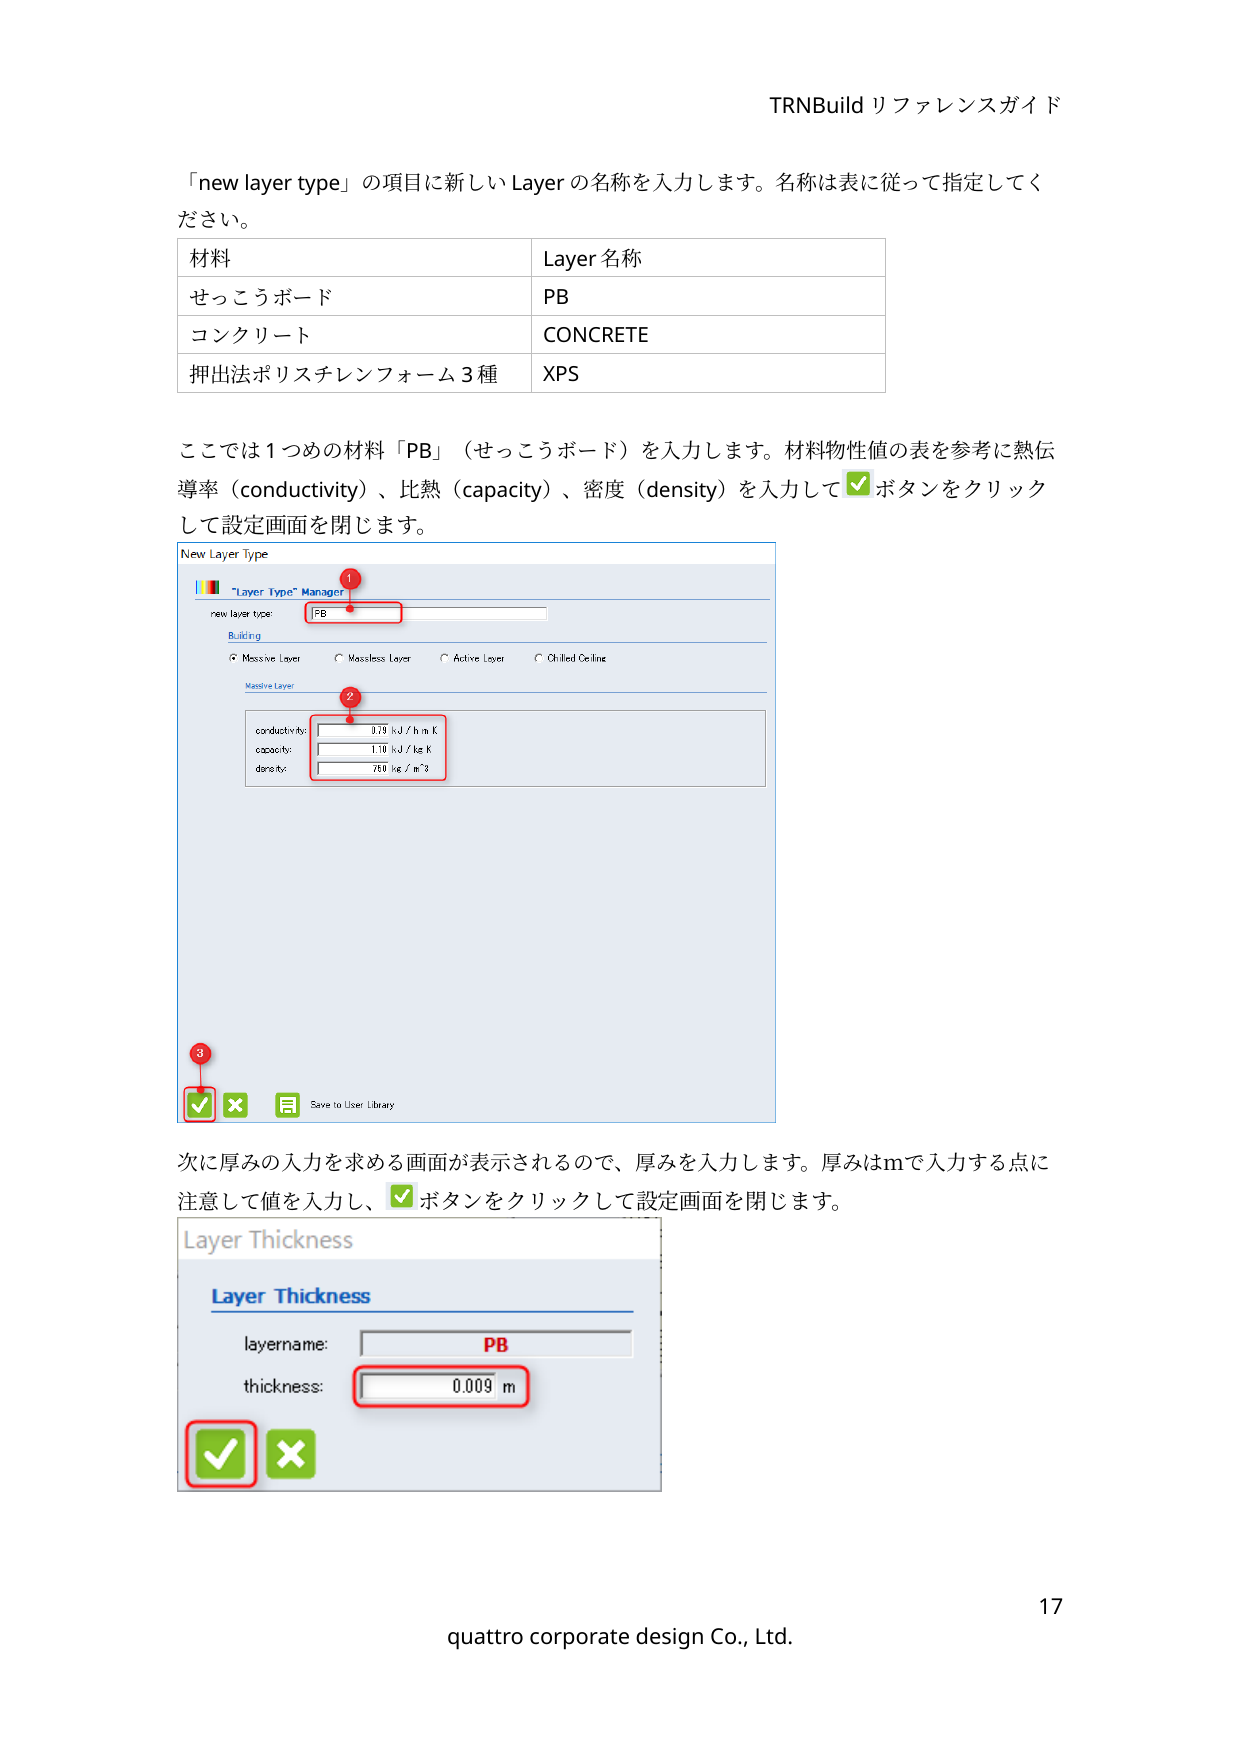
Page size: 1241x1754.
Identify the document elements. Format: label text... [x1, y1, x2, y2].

picture [177, 543, 776, 1123]
text 「new layer type」の項目に新しいLayerの名称を入力します。名称は表に従って指定してください。 [177, 163, 1063, 238]
table_cell CONCRETE [532, 316, 885, 353]
table_cell XPS [532, 354, 885, 392]
picture [385, 1182, 418, 1210]
table_cell PB [532, 277, 885, 315]
table_header Layer名称 [532, 239, 885, 276]
table_header 材料 [178, 239, 531, 276]
table_cell コンクリート [178, 316, 531, 353]
text ここでは1つめの材料「PB」（せっこうボード）を入力します。材料物性値の表を参考に熱伝導率（conductivity）、比熱（capacity）、密度（density）を入力してボタンをクリックして設定画面を閉じます。 [177, 430, 1063, 543]
picture [841, 469, 875, 498]
table_cell せっこうボード [178, 277, 531, 315]
text 次に厚みの入力を求める画面が表示されるので、厚みを入力します。厚みはｍで入力する点に注意して値を入力し、ボタンをクリックして設定画面を閉じます。 [177, 1143, 1063, 1518]
table_cell 押出法ポリスチレンフォーム3種 [178, 354, 531, 392]
